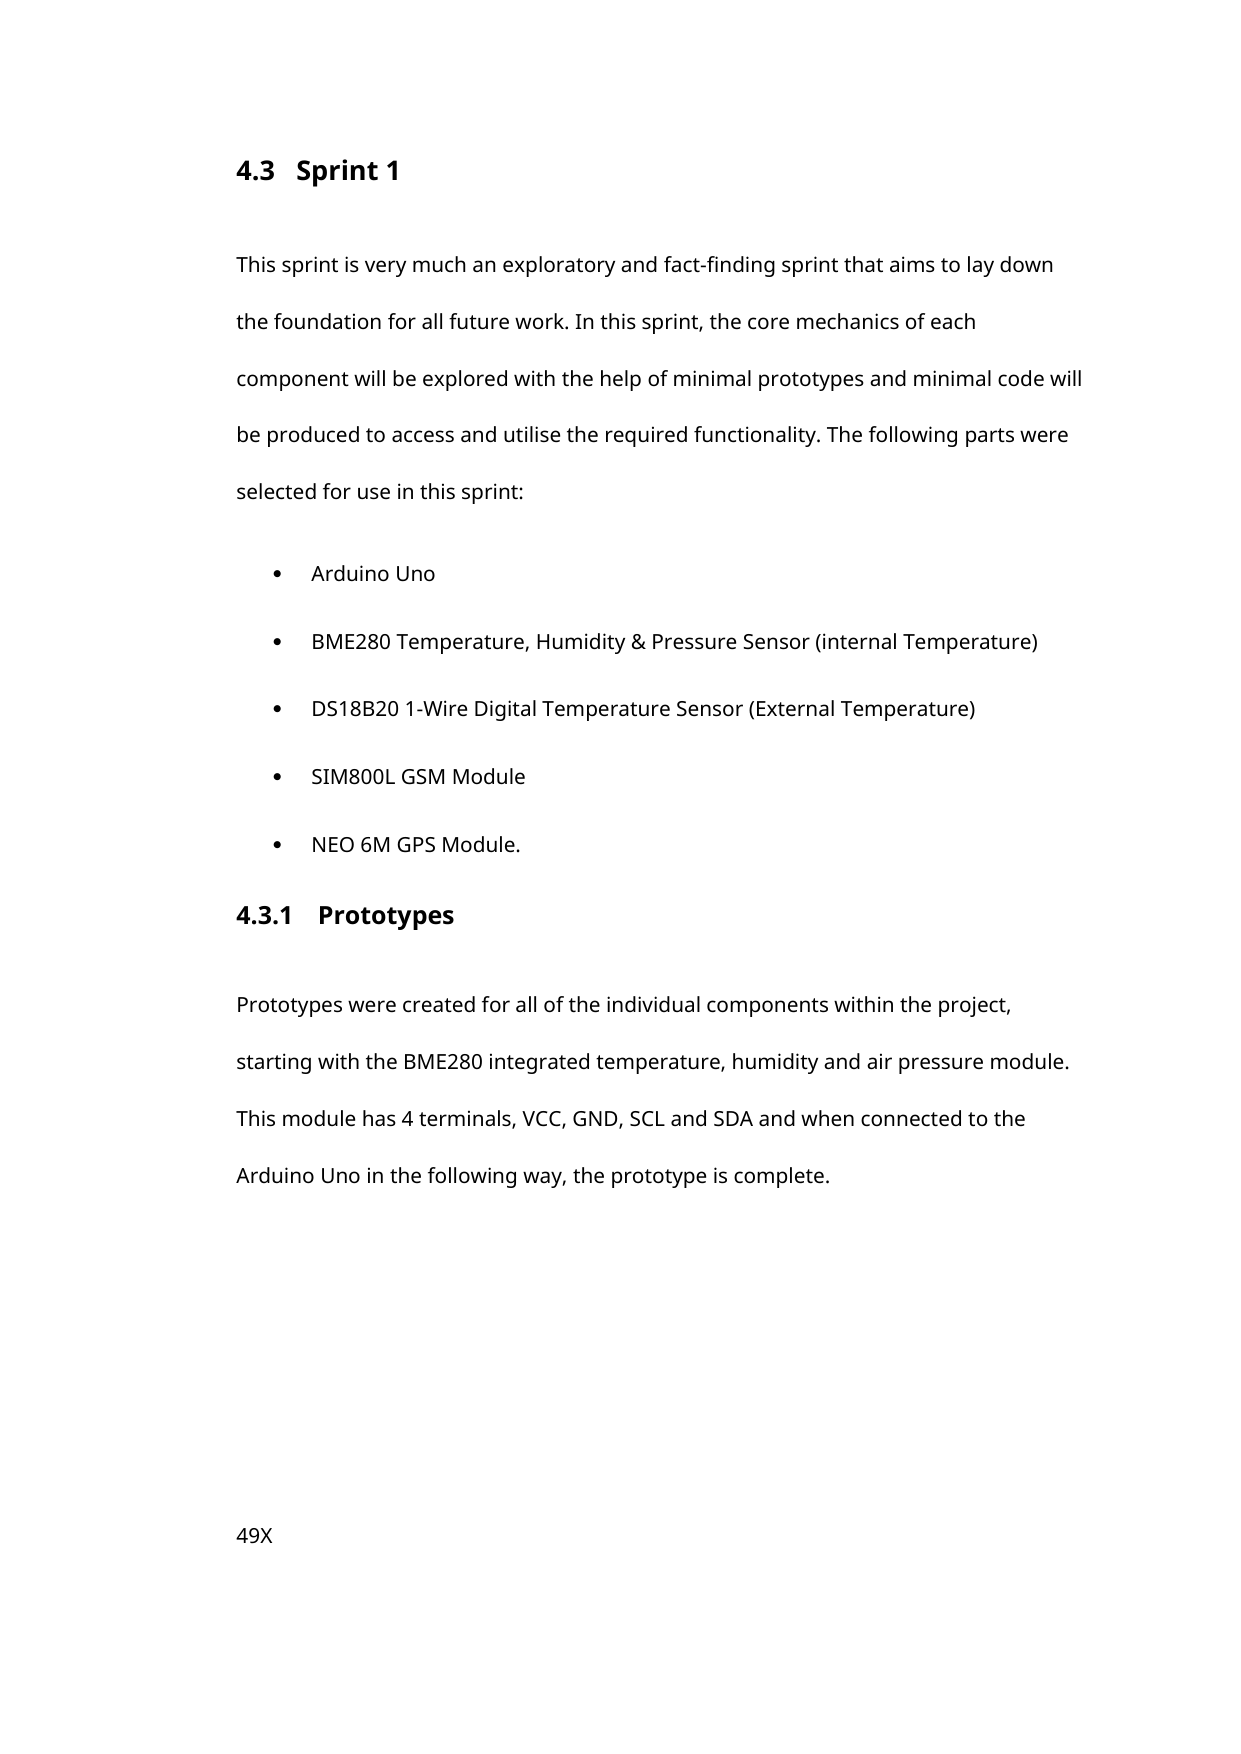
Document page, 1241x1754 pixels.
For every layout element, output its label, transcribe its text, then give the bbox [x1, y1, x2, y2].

list NEO 6M GPS Module. [274, 830, 1090, 858]
list Arduino Uno [274, 559, 1090, 588]
subtitle Sprint 1 [236, 151, 1090, 188]
subtitle Prototypes [236, 897, 1090, 931]
list SIM800L GSM Module [274, 762, 1090, 791]
list BME280 Temperature, Humidity & Pressure Sensor (internal Temperature) [274, 627, 1090, 655]
list DS18B20 1-Wire Digital Temperature Sensor (External Temperature) [274, 694, 1090, 723]
text Prototypes were created for all of the individual components within the project, starting with the BME280 integrated temperature, humidity and air pressure module. This module has 4 terminals, VCC, GND, SCL and SDA and when connected to the Arduino Uno in the following way, the prototype is complete. [236, 991, 1090, 1189]
text This sprint is very much an exploratory and fact-finding sprint that aims to lay down the foundation for all future work. In this sprint, the core mechanics of each component will be explored with the help of minimal prototypes and minimal code will be produced to access and utilise the required functionality. The following parts were selected for use in this sprint: [236, 250, 1090, 506]
